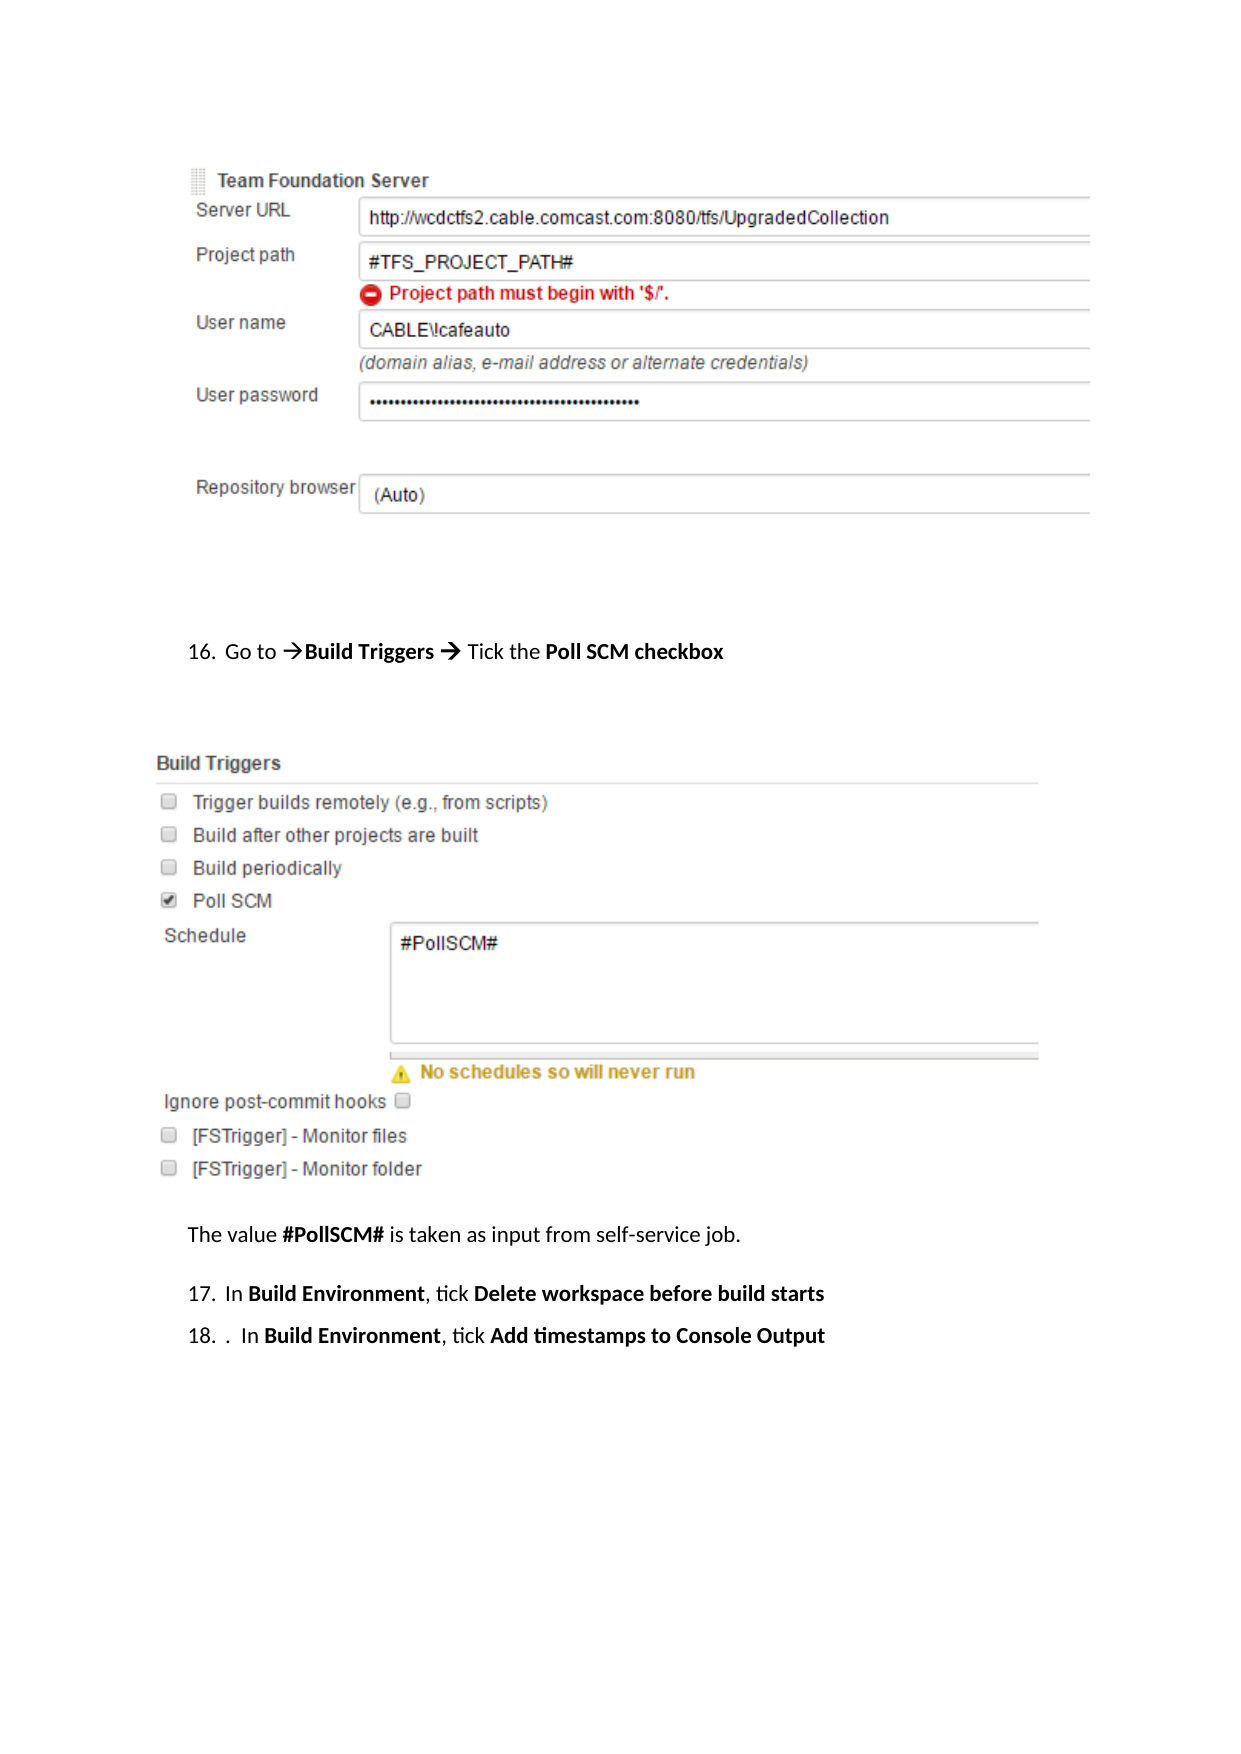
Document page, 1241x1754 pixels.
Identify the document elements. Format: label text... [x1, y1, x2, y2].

picture [150, 754, 1039, 1190]
list Go to Build Triggers Tick the Poll SCM checkbox [187, 637, 1090, 665]
list In Build Environment, tick Delete workspace before build starts [187, 1279, 1090, 1307]
list . In Build Environment, tick Add timestamps to Console Output [187, 1321, 1090, 1349]
text The value #PollSCM# is taken as input from self-service job. [150, 1221, 1090, 1249]
picture [150, 150, 1091, 565]
